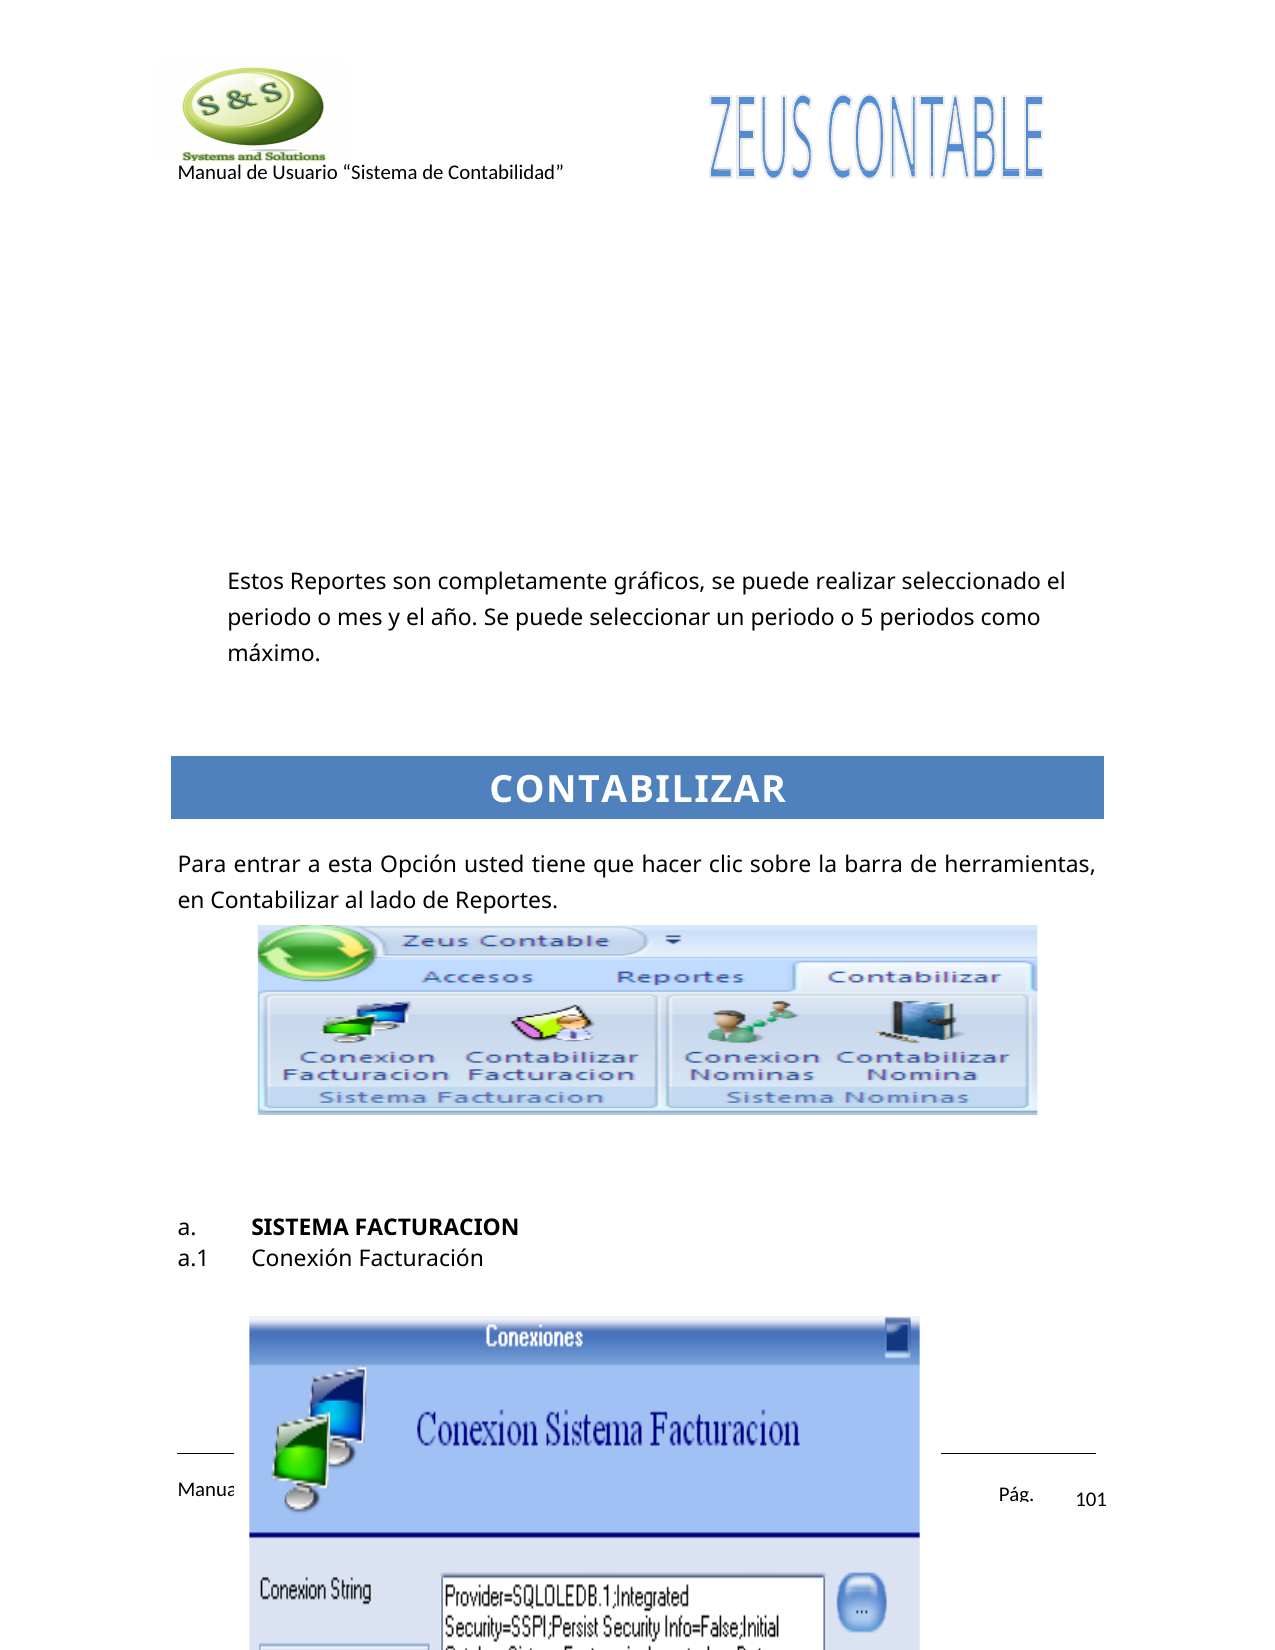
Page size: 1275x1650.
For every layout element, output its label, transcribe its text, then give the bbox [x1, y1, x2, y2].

picture [257, 925, 1038, 1115]
text Para entrar a esta Opción usted tiene que hacer clic sobre la barra de herramientas, en Contabilizar al lado de Reportes. [177, 848, 1098, 915]
text a.1 Conexión Facturación [177, 1242, 1098, 1273]
text a. SISTEMA FACTURACION [177, 1211, 1098, 1242]
picture [249, 1316, 920, 1650]
subtitle CONTABILIZAR [177, 762, 1098, 813]
picture [155, 61, 348, 161]
